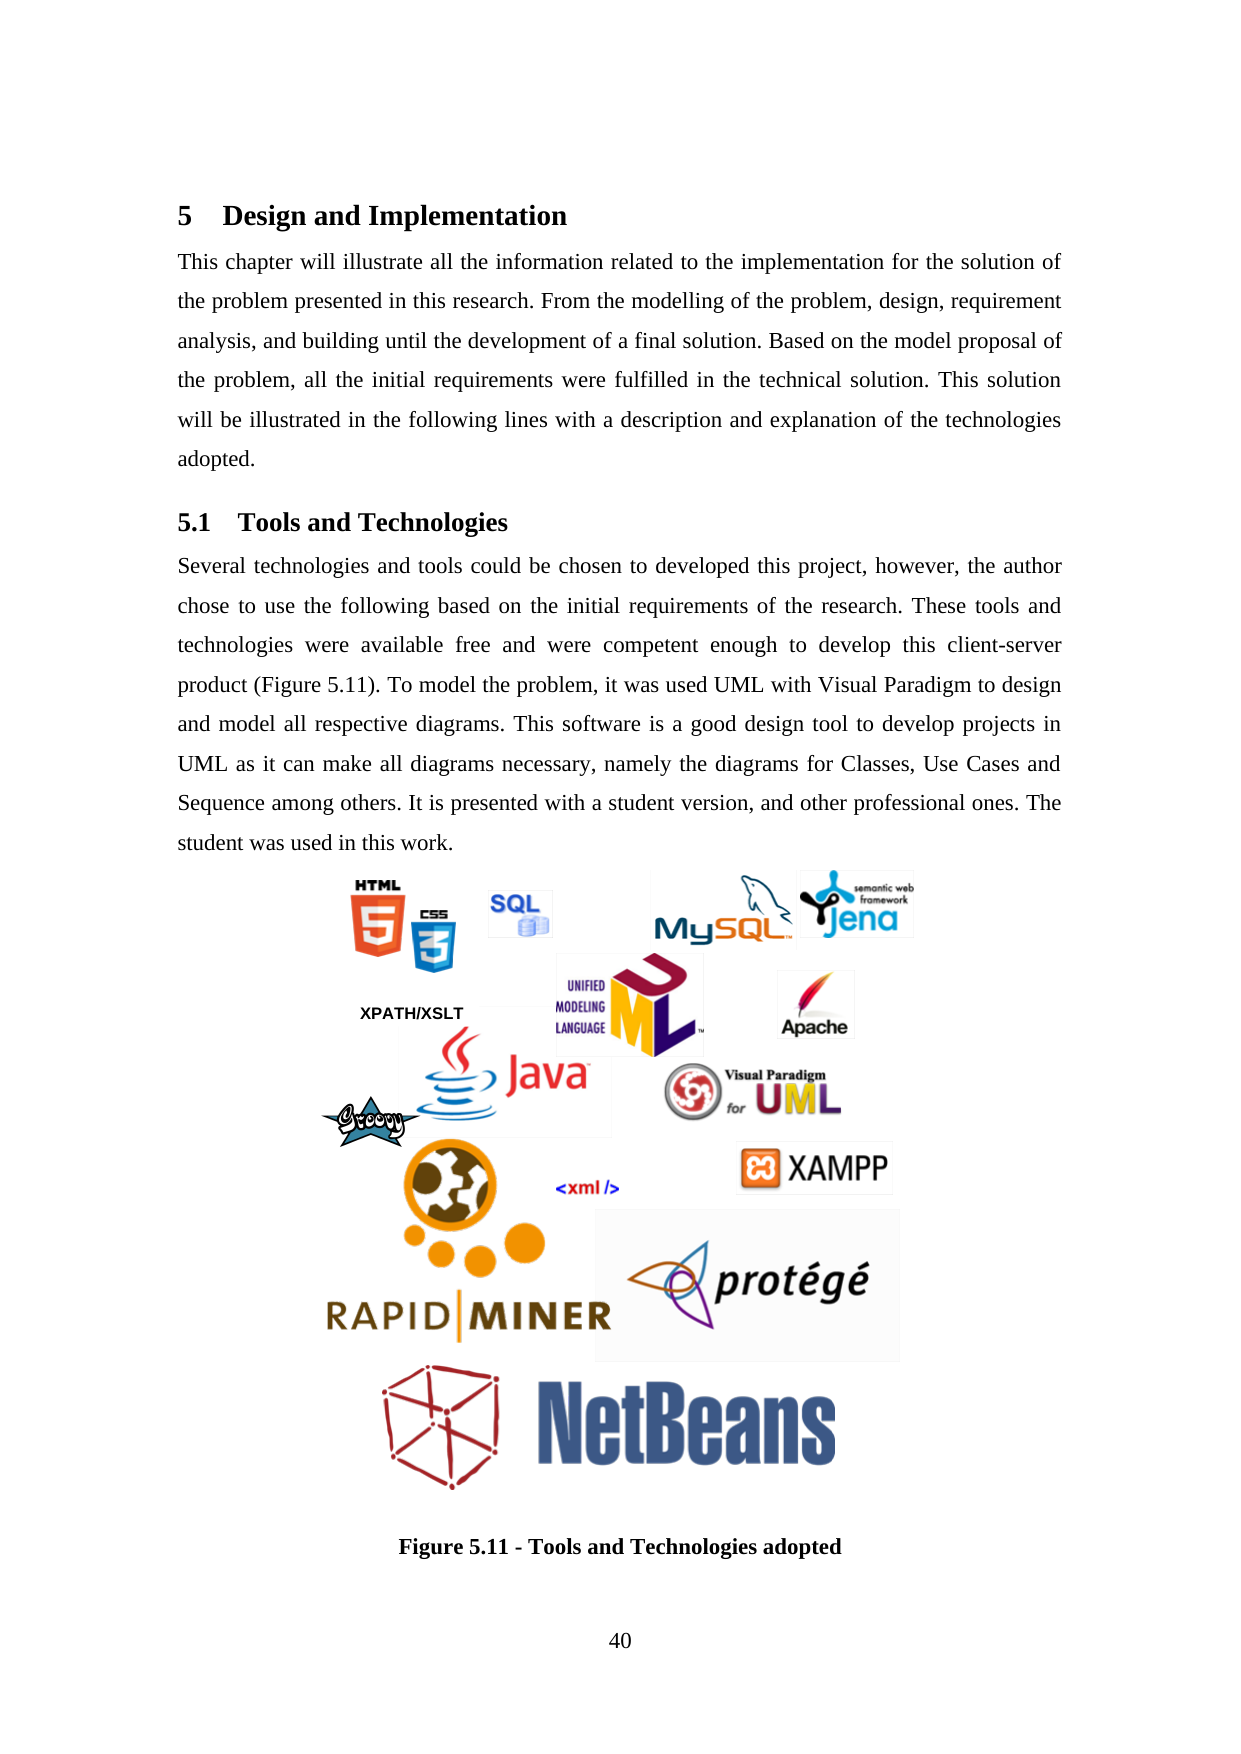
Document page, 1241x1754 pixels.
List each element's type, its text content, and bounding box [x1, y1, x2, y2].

picture [337, 878, 458, 975]
picture [775, 968, 857, 1041]
picture [734, 1139, 895, 1197]
subtitle Design and Implementation [177, 198, 1063, 231]
picture [486, 888, 555, 940]
subtitle Tools and Technologies [177, 506, 1063, 537]
text This chapter will illustrate all the information related to the implementation for the solution of the problem presented in this research. From the modelling of the problem, design, requirement analysis, and building until the development of a final solution. Based on the model proposal of the problem, all the initial requirements were fulfilled in the technical solution. This solution will be illustrated in the following lines with a description and explanation of the technologies adopted. [177, 248, 1063, 472]
picture [321, 868, 916, 1492]
